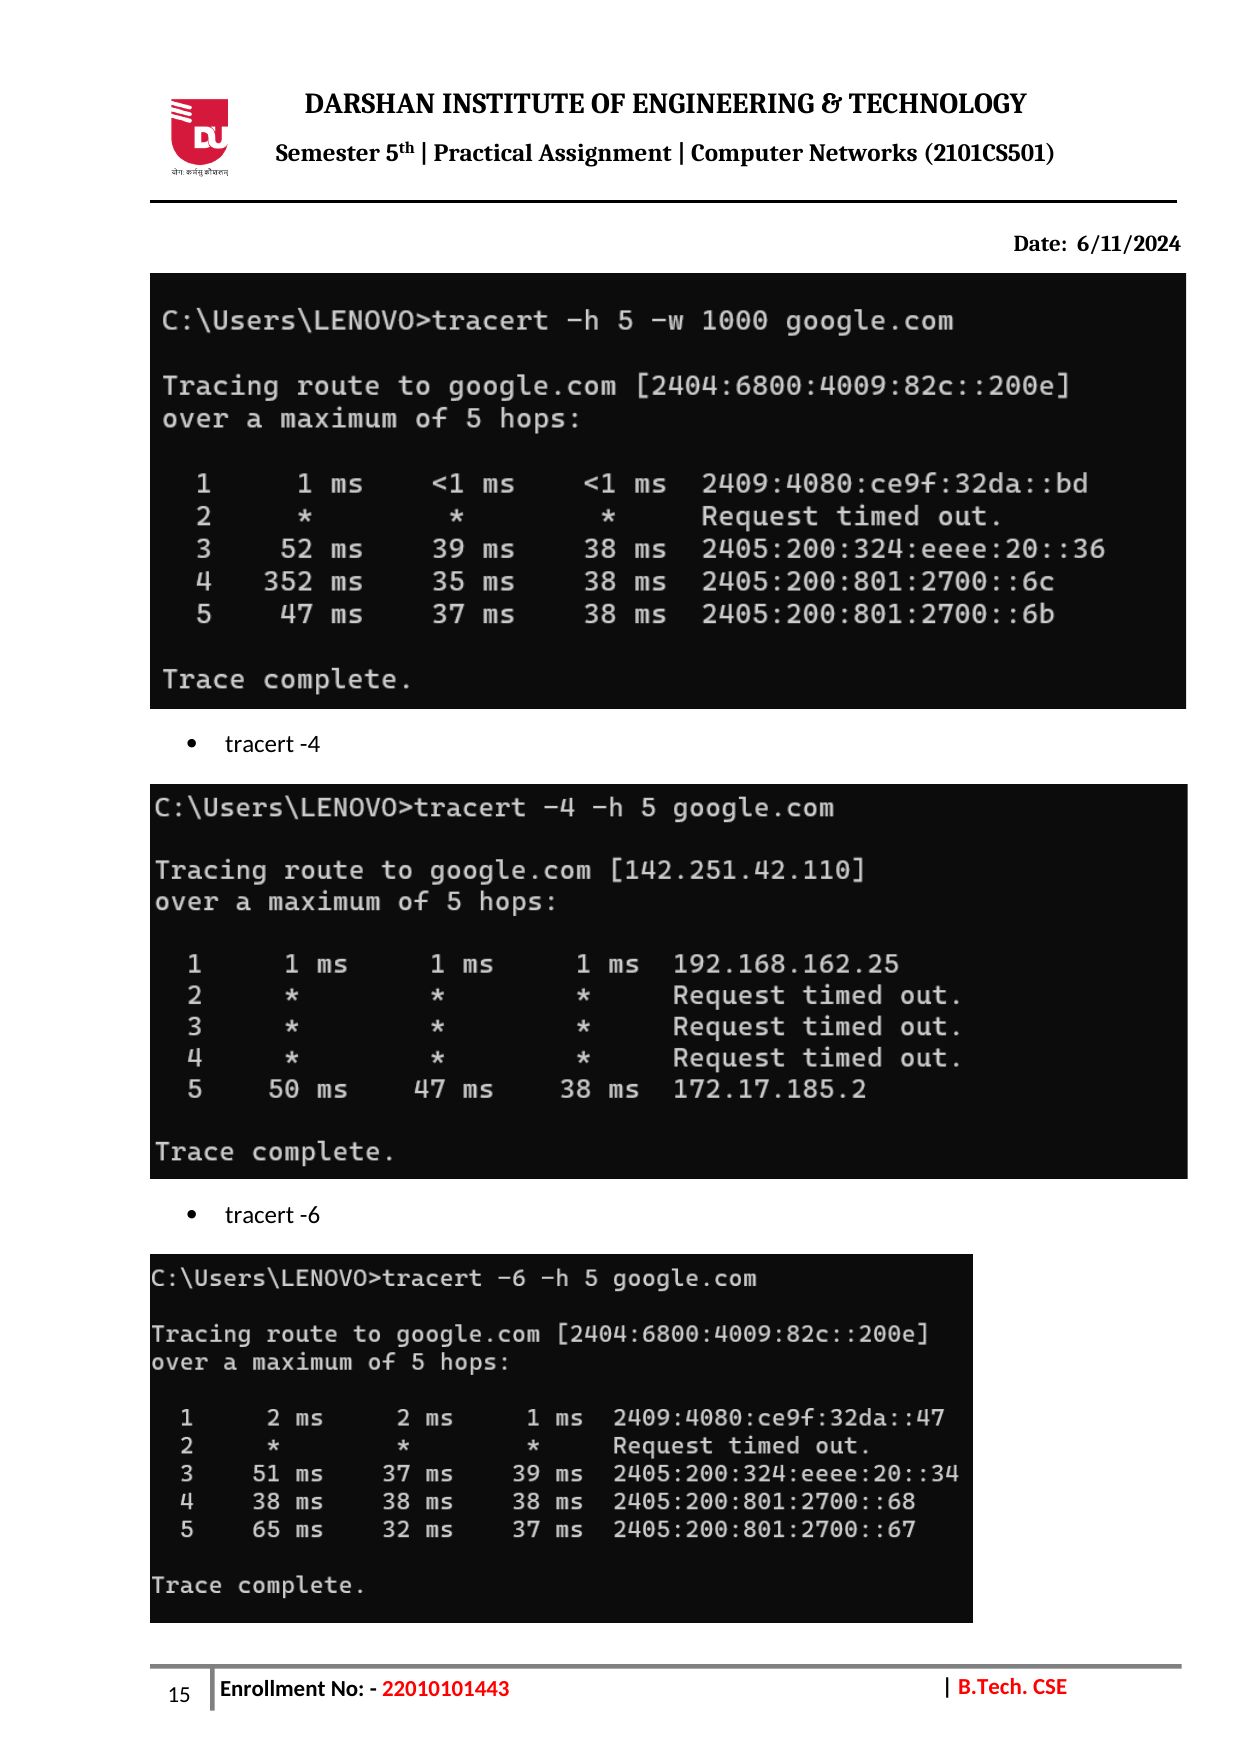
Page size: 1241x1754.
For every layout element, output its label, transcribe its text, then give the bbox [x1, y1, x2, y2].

picture [171, 98, 228, 177]
list tracert -4 [187, 728, 1205, 759]
picture [150, 273, 1187, 709]
picture [150, 1254, 973, 1623]
text Date: 6/11/2024 [135, 231, 1181, 257]
picture [150, 784, 1188, 1179]
